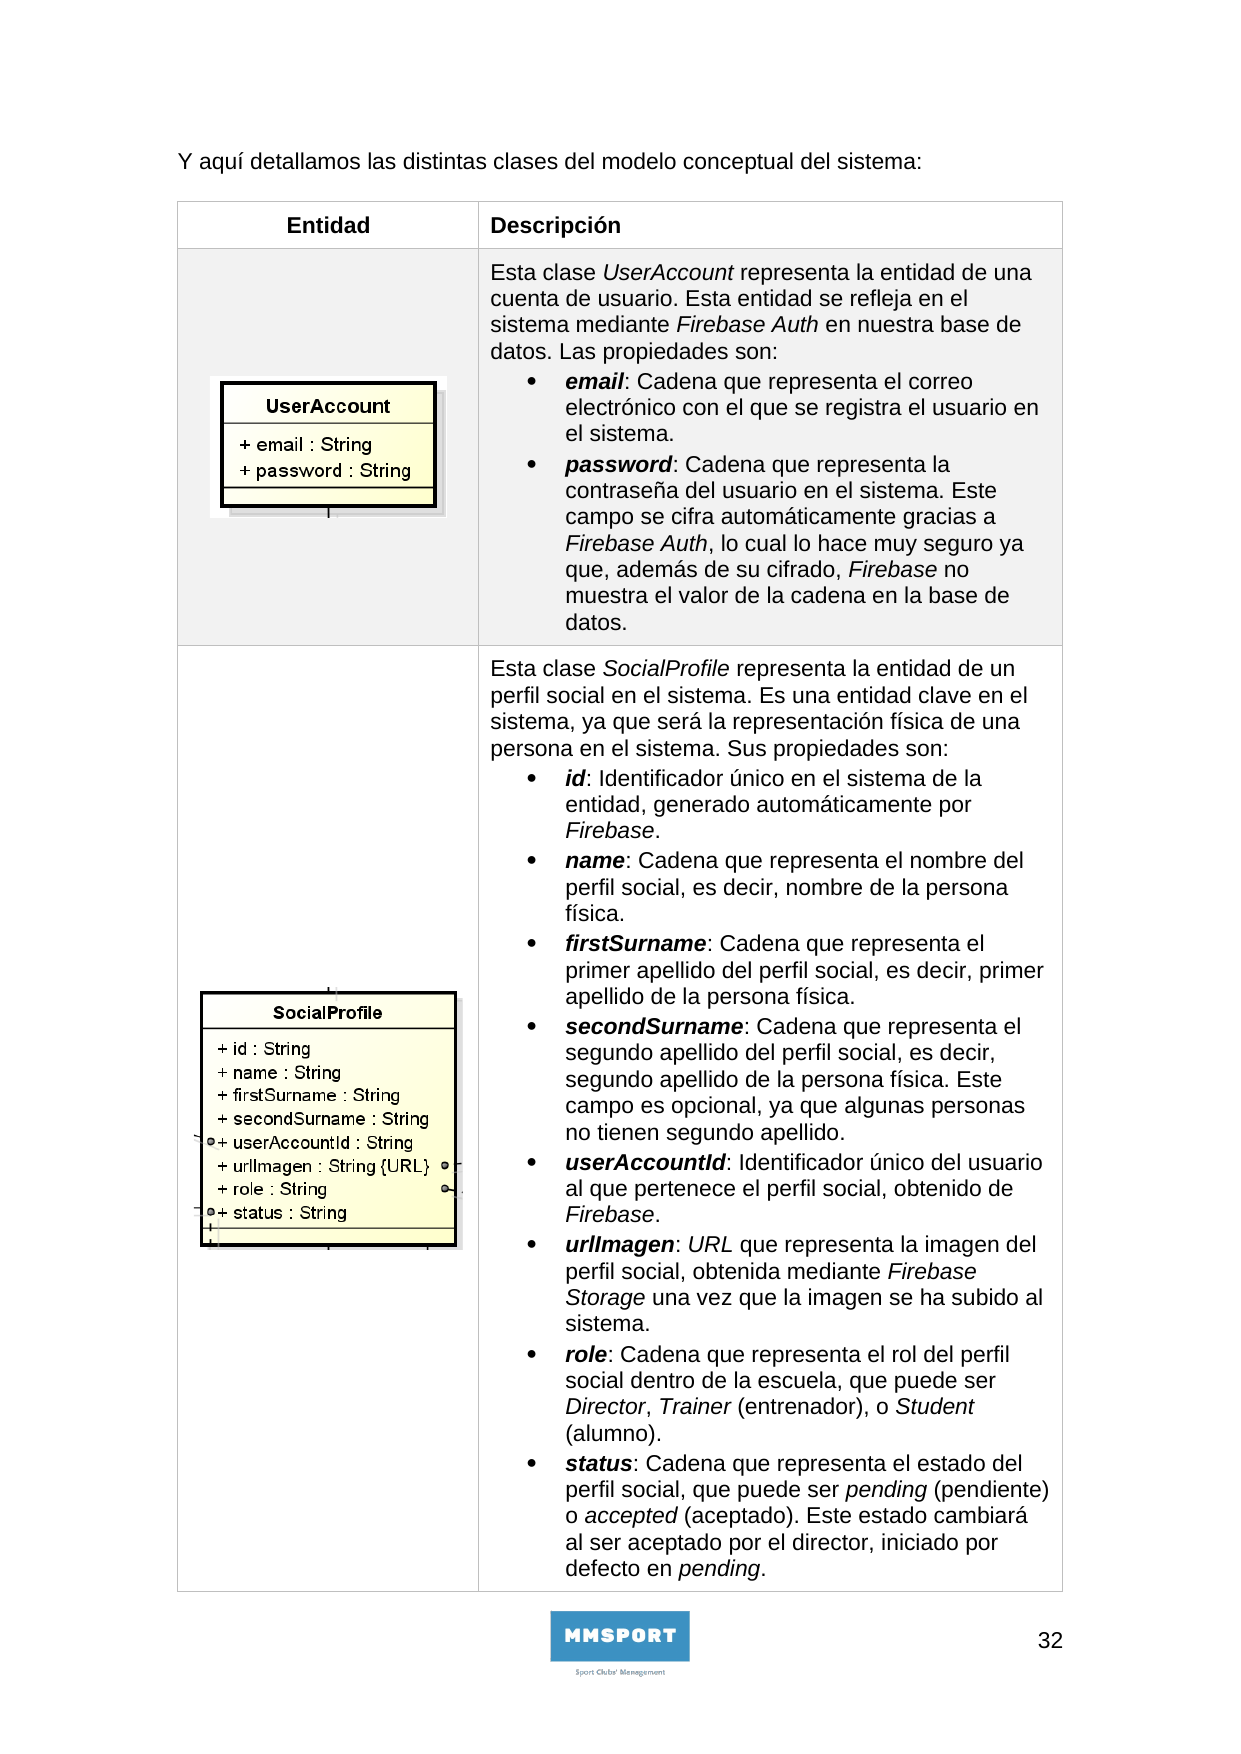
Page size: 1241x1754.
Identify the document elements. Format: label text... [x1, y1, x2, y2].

picture [209, 376, 447, 518]
table_cell Esta clase SocialProfile representa la entidad de un perfil social en el sistema. Es una entidad clave en el sistema, ya que será la representación física de una persona en el sistema. Sus propiedades son: id: Identificador único en el sistema de la entidad, generado automáticamente por Firebase. name: Cadena que representa el nombre del perfil social, es decir, nombre de la persona física. firstSurname: Cadena que representa el primer apellido del perfil social, es decir, primer apellido de la persona física. secondSurname: Cadena que representa el segundo apellido del perfil social, es decir, segundo apellido de la persona física. Este campo es opcional, ya que algunas personas no tienen segundo apellido. userAccountId: Identificador único del usuario al que pertenece el perfil social, obtenido de Firebase. urlImagen: URL que representa la imagen del perfil social, obtenida mediante Firebase Storage una vez que la imagen se ha subido al sistema. role: Cadena que representa el rol del perfil social dentro de la escuela, que puede ser Director, Trainer (entrenador), o Student (alumno). status: Cadena que representa el estado del perfil social, que puede ser pending (pendiente) o accepted (aceptado). Este estado cambiará al ser aceptado por el director, iniciado por defecto en pending. [479, 646, 1062, 1591]
table_header Descripción [479, 202, 1062, 248]
table_cell [178, 249, 478, 645]
picture [542, 1604, 699, 1683]
table_header Entidad [178, 202, 478, 248]
table_cell [178, 646, 478, 1591]
picture [193, 987, 463, 1250]
table_cell Esta clase UserAccount representa la entidad de una cuenta de usuario. Esta entidad se refleja en el sistema mediante Firebase Auth en nuestra base de datos. Las propiedades son: email: Cadena que representa el correo electrónico con el que se registra el usuario en el sistema. password: Cadena que representa la contraseña del usuario en el sistema. Este campo se cifra automáticamente gracias a Firebase Auth, lo cual lo hace muy seguro ya que, además de su cifrado, Firebase no muestra el valor de la cadena en la base de datos. [479, 249, 1062, 645]
text Y aquí detallamos las distintas clases del modelo conceptual del sistema: [177, 148, 1063, 174]
